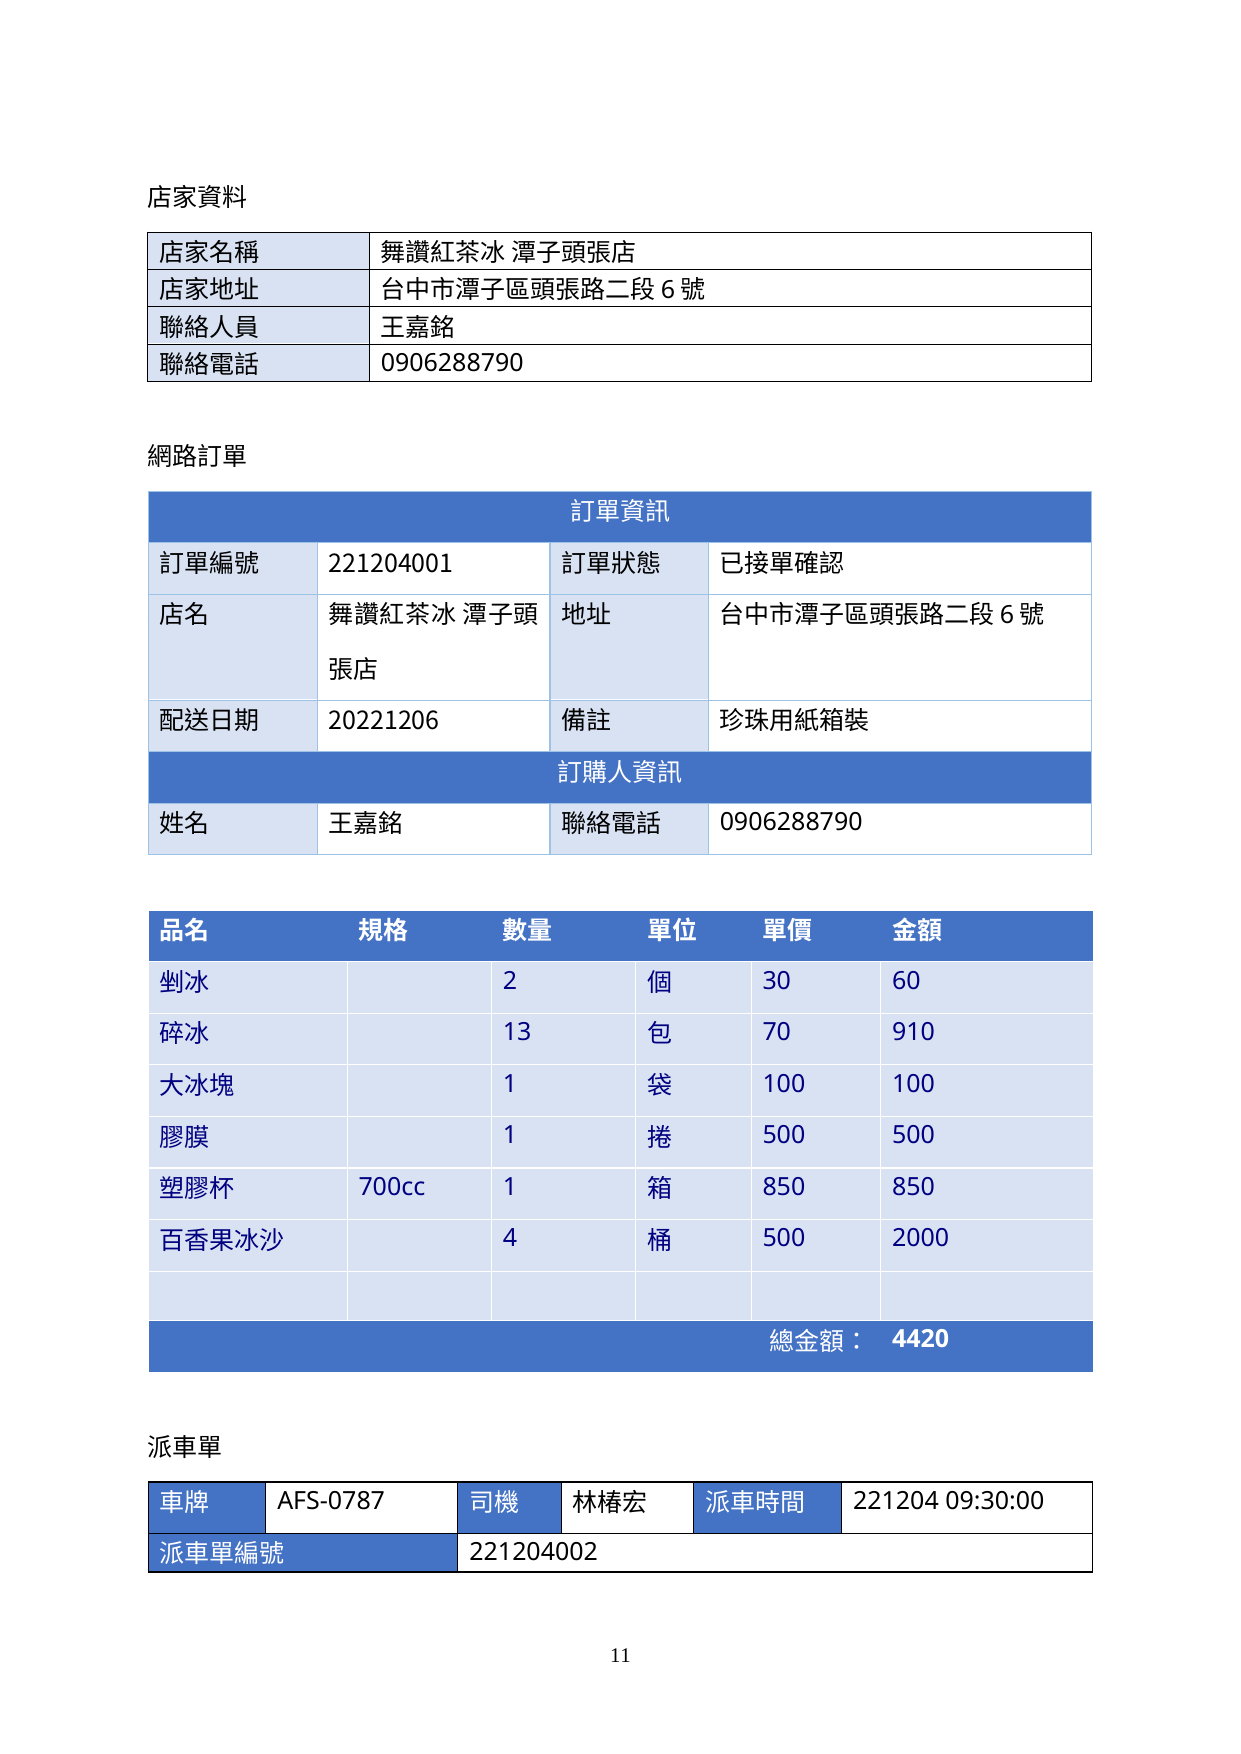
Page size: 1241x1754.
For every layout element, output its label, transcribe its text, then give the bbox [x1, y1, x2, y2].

table_cell 2 [492, 962, 635, 1013]
table_cell 聯絡電話 [551, 804, 708, 854]
table_cell 店家地址 [148, 270, 369, 306]
text 店家資料 [148, 177, 1092, 213]
table_cell 20221206 [318, 701, 549, 751]
table_cell [636, 1321, 751, 1372]
table_cell [348, 1065, 491, 1116]
table_cell 桶 [636, 1220, 751, 1271]
table_cell 訂單編號 [149, 543, 317, 594]
table_cell [881, 1272, 1093, 1320]
table_cell [491, 1321, 636, 1372]
table_cell 13 [492, 1014, 635, 1064]
table_cell 500 [752, 1220, 880, 1271]
table_cell [636, 1272, 751, 1320]
table_cell 包 [636, 1014, 751, 1064]
table_cell 膠膜 [149, 1117, 347, 1167]
table_cell 捲 [636, 1117, 751, 1167]
table_header 訂單資訊 [149, 492, 1091, 542]
table_cell 派車單編號 [149, 1534, 457, 1571]
table_cell 塑膠杯 [149, 1169, 347, 1219]
table_cell 配送日期 [149, 701, 317, 751]
table_header 舞讚紅茶冰 潭子頭張店 [370, 233, 1091, 269]
table_cell 王嘉銘 [318, 804, 549, 854]
table_cell 500 [752, 1117, 880, 1167]
table_cell 0906288790 [370, 345, 1091, 381]
table_header 品名 [149, 911, 347, 961]
table_header 規格 [347, 911, 491, 961]
table_cell [492, 1272, 635, 1320]
table_cell 備註 [551, 701, 708, 751]
table_cell 2000 [881, 1220, 1093, 1271]
table_cell 100 [881, 1065, 1093, 1116]
table_cell 1 [492, 1065, 635, 1116]
table_cell 大冰塊 [149, 1065, 347, 1116]
table_cell 姓名 [149, 804, 317, 854]
table_cell [348, 1117, 491, 1167]
table_cell 台中市潭子區頭張路二段6號 [709, 595, 1091, 699]
table_cell 700cc [348, 1169, 491, 1219]
table_cell 500 [881, 1117, 1093, 1167]
table_cell 910 [881, 1014, 1093, 1064]
table_cell 總金額： [751, 1321, 881, 1372]
table_cell [752, 1272, 880, 1320]
table_cell 4420 [881, 1321, 1093, 1372]
table_cell 4 [492, 1220, 635, 1271]
text 網路訂單 [148, 436, 1092, 472]
table_cell [348, 1220, 491, 1271]
table_cell 百香果冰沙 [149, 1220, 347, 1271]
table_header 司機 [458, 1483, 561, 1533]
table_cell 剉冰 [149, 962, 347, 1013]
table_cell 1 [492, 1117, 635, 1167]
table_cell 碎冰 [149, 1014, 347, 1064]
table_cell [348, 962, 491, 1013]
table_cell 舞讚紅茶冰 潭子頭張店 [318, 595, 549, 699]
table_cell 店名 [149, 595, 317, 699]
table_cell 0906288790 [709, 804, 1091, 854]
table_cell 地址 [551, 595, 708, 699]
table_cell [348, 1014, 491, 1064]
table_cell 1 [492, 1169, 635, 1219]
table_cell 個 [636, 962, 751, 1013]
text 派車單 [148, 1427, 1092, 1463]
table_header 221204 09:30:00 [842, 1483, 1092, 1533]
table_header 單位 [636, 911, 751, 961]
table_header 數量 [491, 911, 636, 961]
table_cell 訂單狀態 [551, 543, 708, 594]
table_cell 221204001 [318, 543, 549, 594]
table_header AFS-0787 [266, 1483, 457, 1533]
table_cell 聯絡人員 [148, 307, 369, 343]
table_header 派車時間 [694, 1483, 841, 1533]
table_header 車牌 [149, 1483, 265, 1533]
table_cell 221204002 [458, 1534, 1092, 1571]
table_cell [149, 1321, 347, 1372]
table_header 店家名稱 [148, 233, 369, 269]
table_cell 珍珠用紙箱裝 [709, 701, 1091, 751]
table_header 金額 [881, 911, 1093, 961]
table_cell 30 [752, 962, 880, 1013]
table_cell [348, 1272, 491, 1320]
table_cell 60 [881, 962, 1093, 1013]
table_cell 850 [881, 1169, 1093, 1219]
table_cell 已接單確認 [709, 543, 1091, 594]
table_cell 箱 [636, 1169, 751, 1219]
table_cell 100 [752, 1065, 880, 1116]
table_cell [149, 1272, 347, 1320]
table_header 單價 [751, 911, 881, 961]
table_cell 70 [752, 1014, 880, 1064]
table_cell 袋 [636, 1065, 751, 1116]
table_cell 850 [752, 1169, 880, 1219]
table_cell 聯絡電話 [148, 345, 369, 381]
table_cell [347, 1321, 491, 1372]
table_cell 台中市潭子區頭張路二段6號 [370, 270, 1091, 306]
table_cell 王嘉銘 [370, 307, 1091, 343]
table_header 林椿宏 [562, 1483, 693, 1533]
table_cell 訂購人資訊 [149, 752, 1091, 803]
